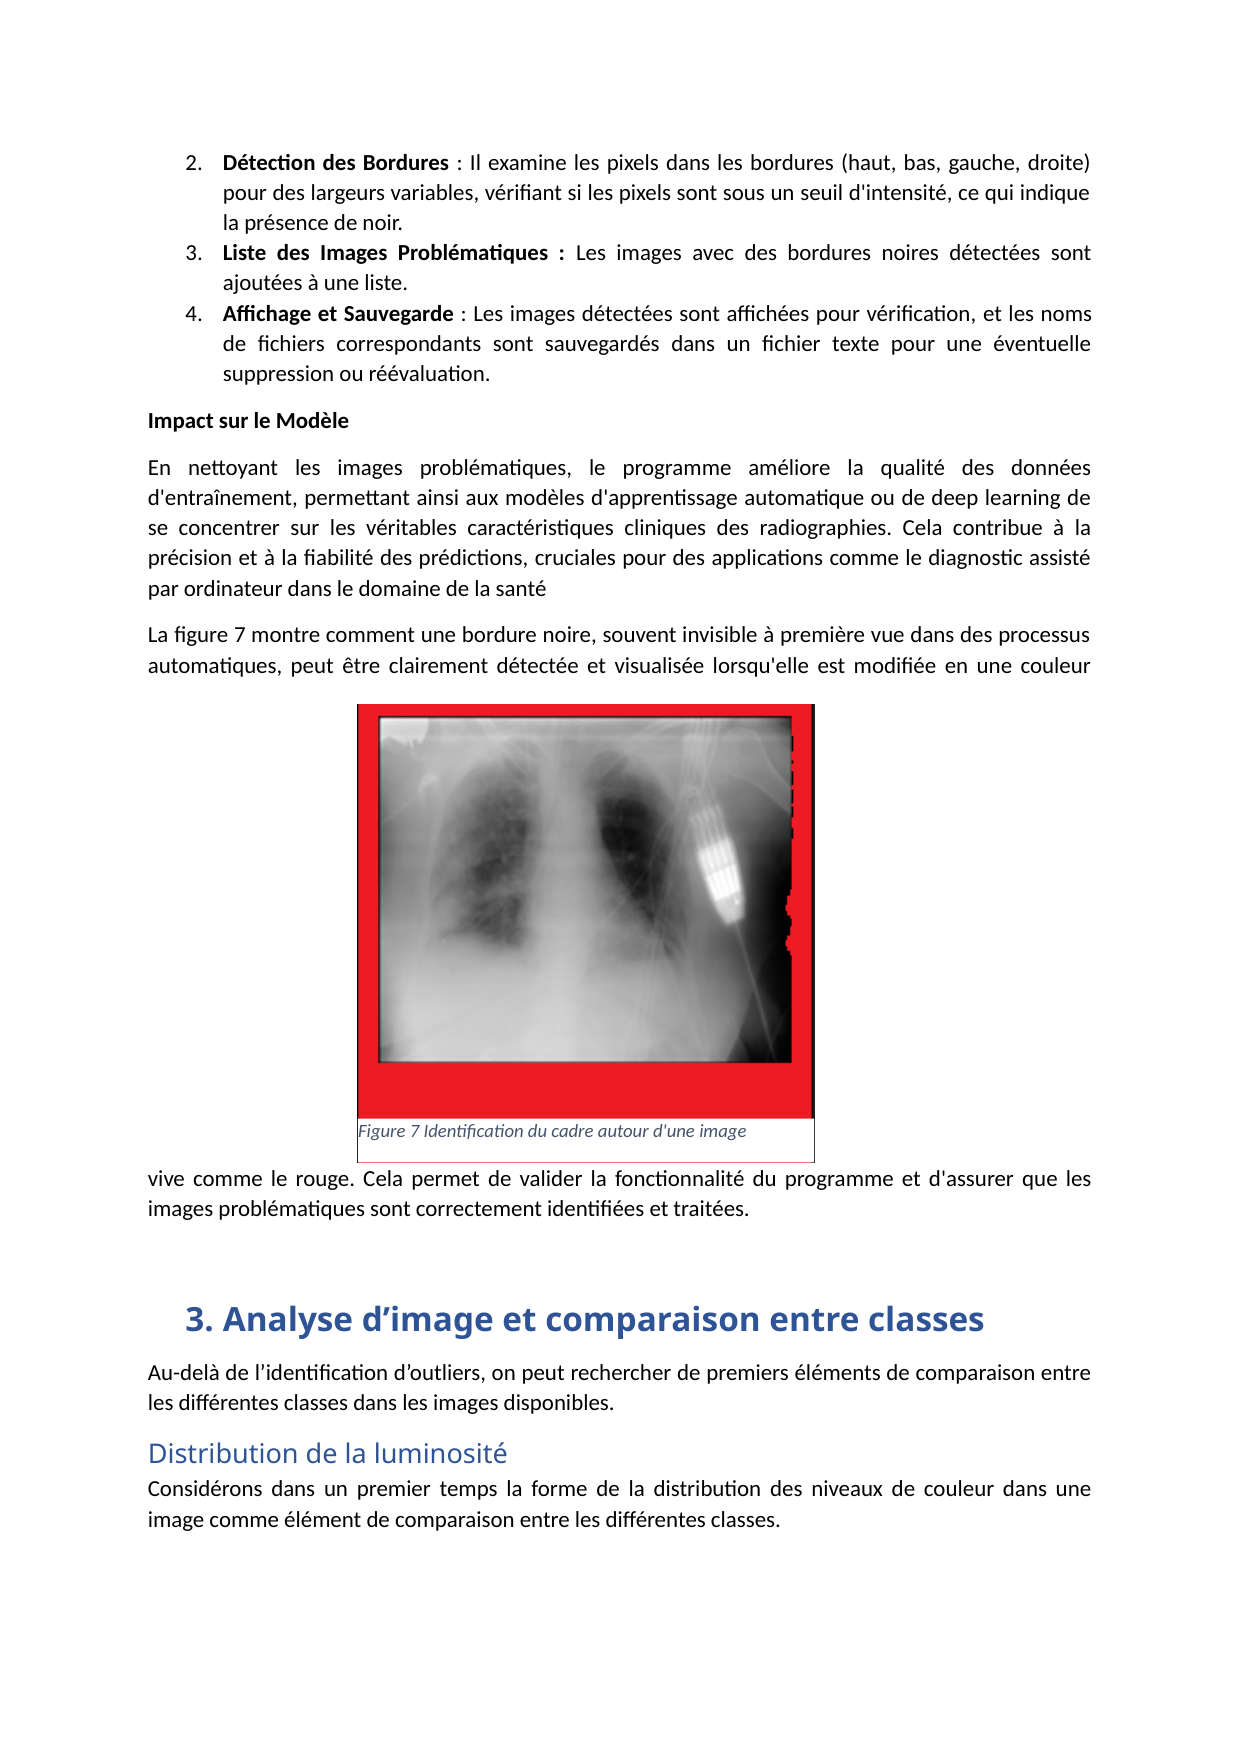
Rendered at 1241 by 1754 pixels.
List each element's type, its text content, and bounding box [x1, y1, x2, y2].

text Au-delà de l’identification d’outliers, on peut rechercher de premiers éléments de comparaison entre les différentes classes dans les images disponibles. [148, 1358, 1093, 1416]
list Détection des Bordures : Il examine les pixels dans les bordures (haut, bas, gauche, droite) pour des largeurs variables, vérifiant si les pixels sont sous un seuil d'intensité, ce qui indique la présence de noir. [185, 148, 1093, 236]
text Considérons dans un premier temps la forme de la distribution des niveaux de couleur dans une image comme élément de comparaison entre les différentes classes. [148, 1474, 1093, 1533]
text Impact sur le Modèle [148, 406, 1093, 434]
subtitle Distribution de la luminosité [148, 1435, 1093, 1472]
text En nettoyant les images problématiques, le programme améliore la qualité des données d'entraînement, permettant ainsi aux modèles d'apprentissage automatique ou de deep learning de se concentrer sur les véritables caractéristiques cliniques des radiographies. Cela contribue à la précision et à la fiabilité des prédictions, cruciales pour des applications comme le diagnostic assisté par ordinateur dans le domaine de la santé [148, 453, 1093, 602]
list Analyse d’image et comparaison entre classes [185, 1296, 1093, 1342]
list Liste des Images Problématiques : Les images avec des bordures noires détectées sont ajoutées à une liste. [185, 238, 1093, 296]
list Affichage et Sauvegarde : Les images détectées sont affichées pour vérification, et les noms de fichiers correspondants sont sauvegardés dans un fichier texte pour une éventuelle suppression ou réévaluation. [185, 299, 1093, 387]
picture [357, 704, 815, 1118]
